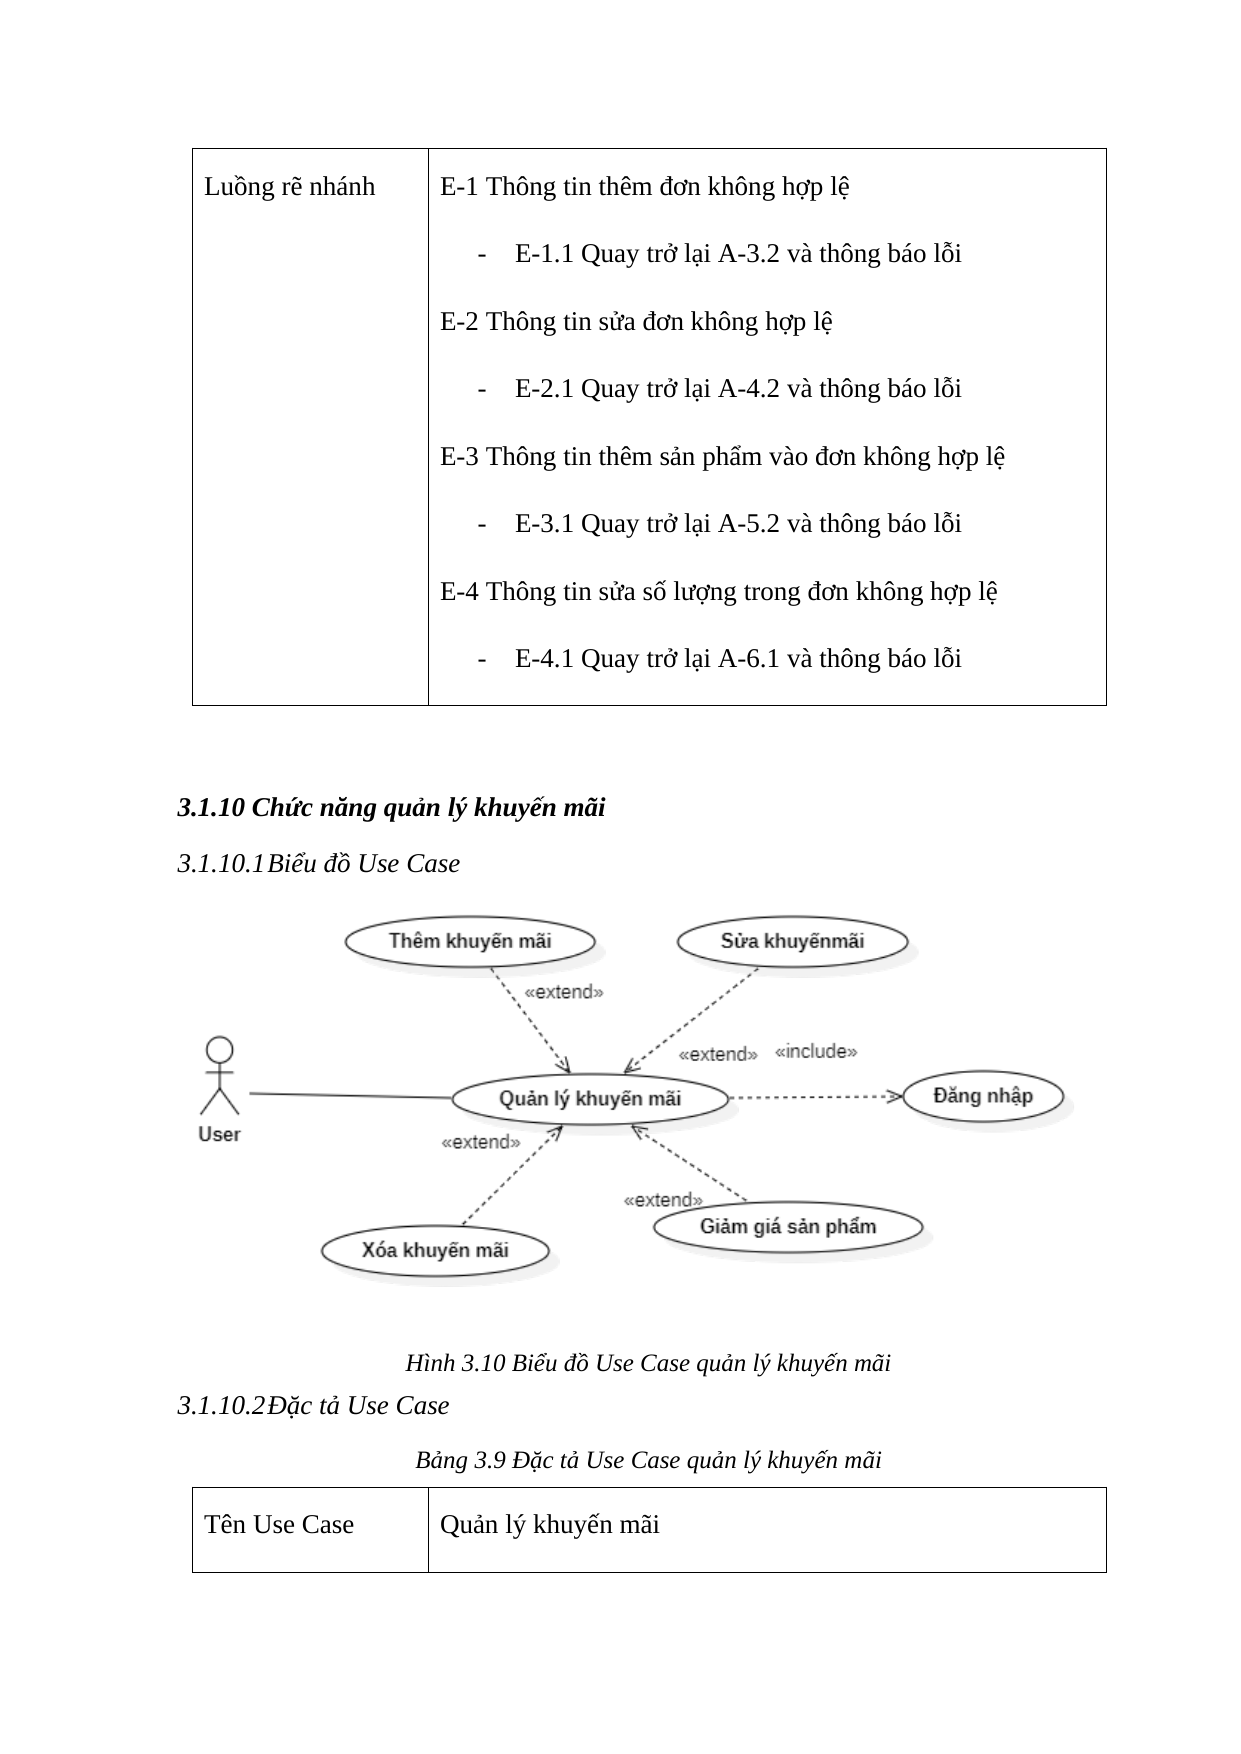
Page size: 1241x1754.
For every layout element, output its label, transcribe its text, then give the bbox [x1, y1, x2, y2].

table_cell Luồng rẽ nhánh [193, 149, 428, 705]
text Hình 3.10 Biểu đồ Use Case quản lý khuyến mãi [177, 1348, 1122, 1377]
subtitle Đặc tả Use Case [177, 1389, 1122, 1420]
table_header Tên Use Case [193, 1488, 428, 1572]
subtitle Biểu đồ Use Case [177, 847, 1122, 878]
table_cell E-1 Thông tin thêm đơn không hợp lệ E-1.1 Quay trở lại A-3.2 và thông báo lỗi E-2 Thông tin sửa đơn không hợp lệ E-2.1 Quay trở lại A-4.2 và thông báo lỗi E-3 Thông tin thêm sản phẩm vào đơn không hợp lệ E-3.1 Quay trở lại A-5.2 và thông báo lỗi E-4 Thông tin sửa số lượng trong đơn không hợp lệ E-4.1 Quay trở lại A-6.1 và thông báo lỗi [429, 149, 1106, 705]
table_header Quản lý khuyến mãi [429, 1488, 1106, 1572]
text Bảng 3.9 Đặc tả Use Case quản lý khuyến mãi [177, 1445, 1122, 1474]
picture [177, 902, 1123, 1336]
subtitle Chức năng quản lý khuyến mãi [177, 791, 1122, 822]
